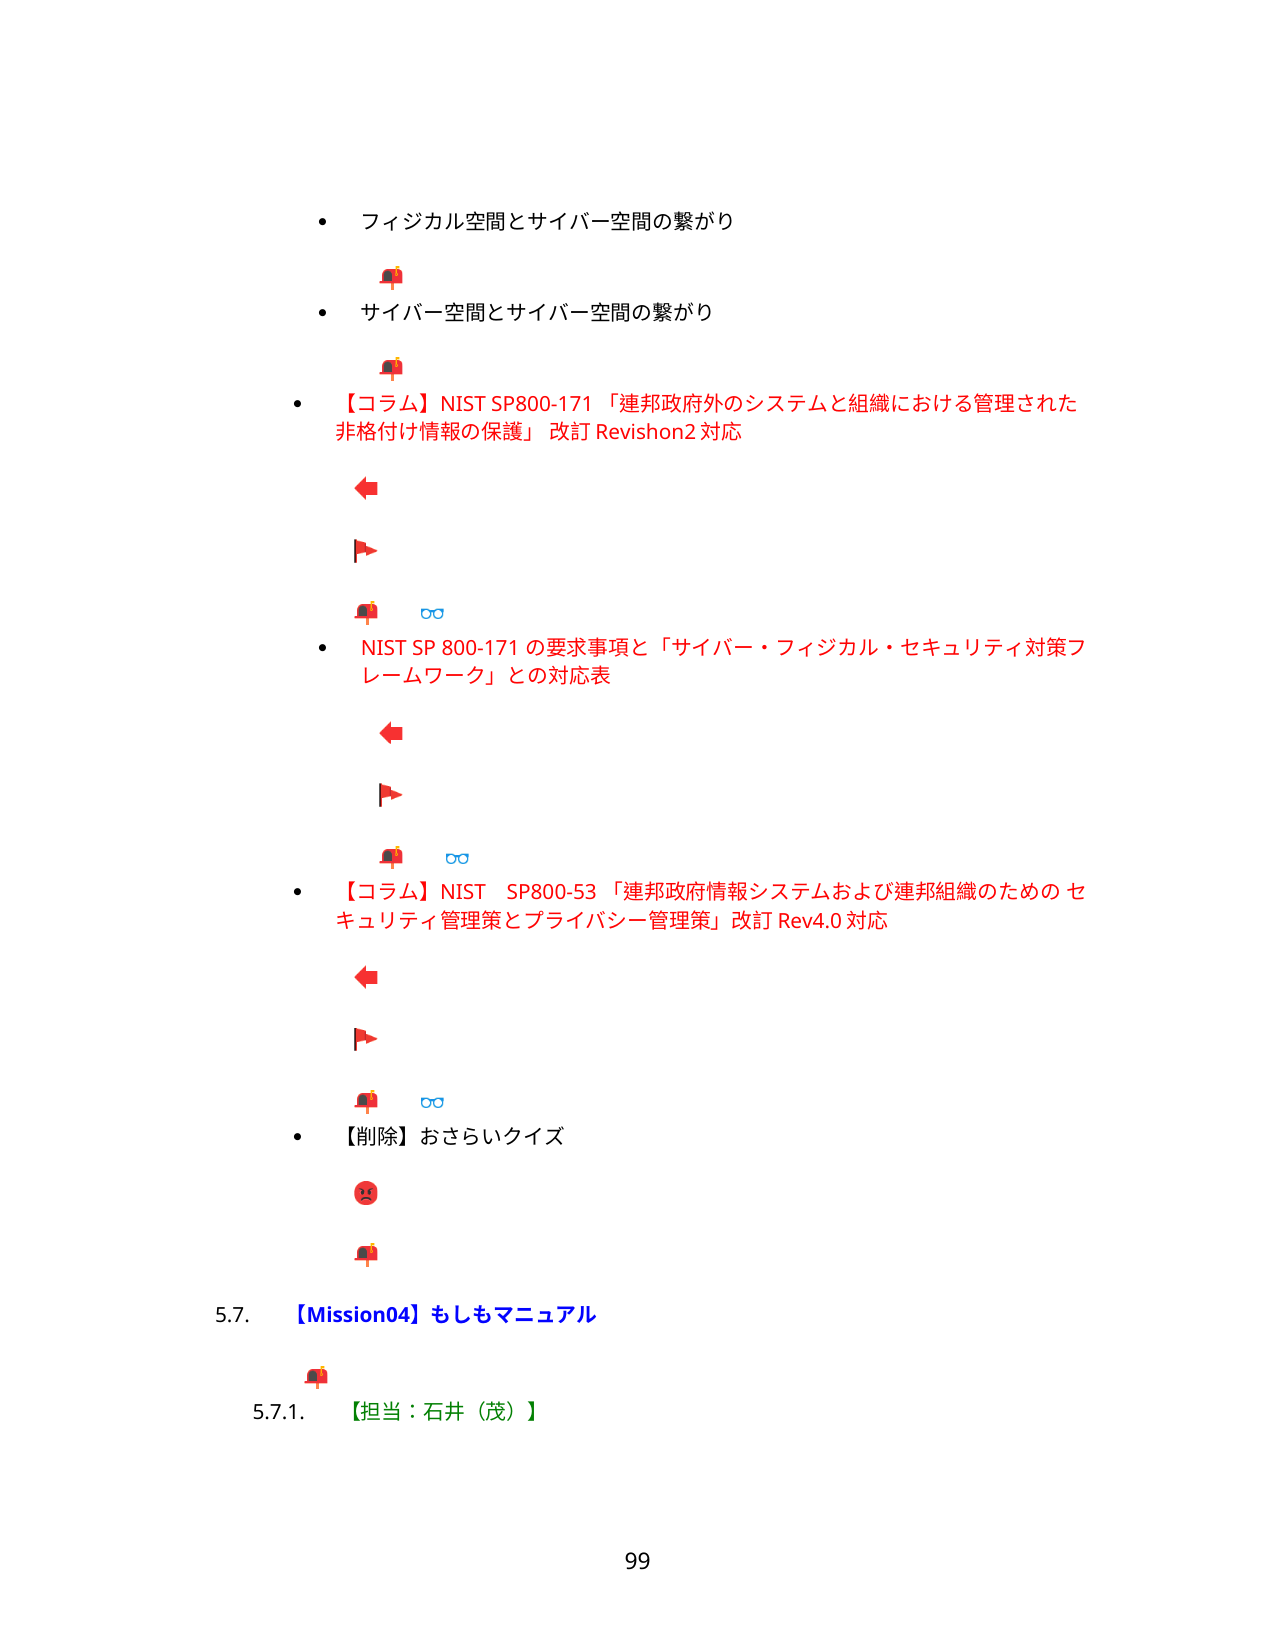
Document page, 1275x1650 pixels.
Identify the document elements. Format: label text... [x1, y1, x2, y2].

picture [354, 476, 378, 500]
list 【削除】おさらいクイズ [294, 1122, 1098, 1150]
picture [354, 1028, 378, 1051]
picture [354, 539, 378, 563]
picture [379, 357, 403, 381]
picture [354, 601, 378, 625]
list サイバー空間とサイバー空間の繋がり [319, 298, 1098, 326]
list NIST SP 800-171 の要求事項と「サイバー・フィジカル・セキュリティ対策フレームワーク」との対応表 [319, 633, 1098, 690]
picture [421, 1090, 444, 1114]
picture [379, 783, 403, 807]
list 【Mission04】もしもマニュアル [215, 1300, 1098, 1329]
list 【担当：石井（茂）】 [252, 1397, 1098, 1426]
picture [304, 1366, 328, 1389]
picture [446, 846, 469, 869]
picture [354, 1090, 378, 1114]
picture [354, 1243, 378, 1267]
picture [354, 965, 378, 989]
list フィジカル空間とサイバー空間の繋がり [319, 207, 1098, 235]
picture [421, 601, 444, 625]
picture [354, 1181, 378, 1205]
list 【コラム】NIST SP800-53 「連邦政府情報システムおよび連邦組織のための セキュリティ管理策とプライバシー管理策」改訂Rev4.0対応 [294, 877, 1098, 934]
picture [379, 846, 403, 869]
picture [379, 266, 403, 290]
list 【コラム】NIST SP800-171 「連邦政府外のシステムと組織における管理された非格付け情報の保護」 改訂Revishon2対応 [294, 389, 1098, 446]
picture [379, 721, 403, 744]
